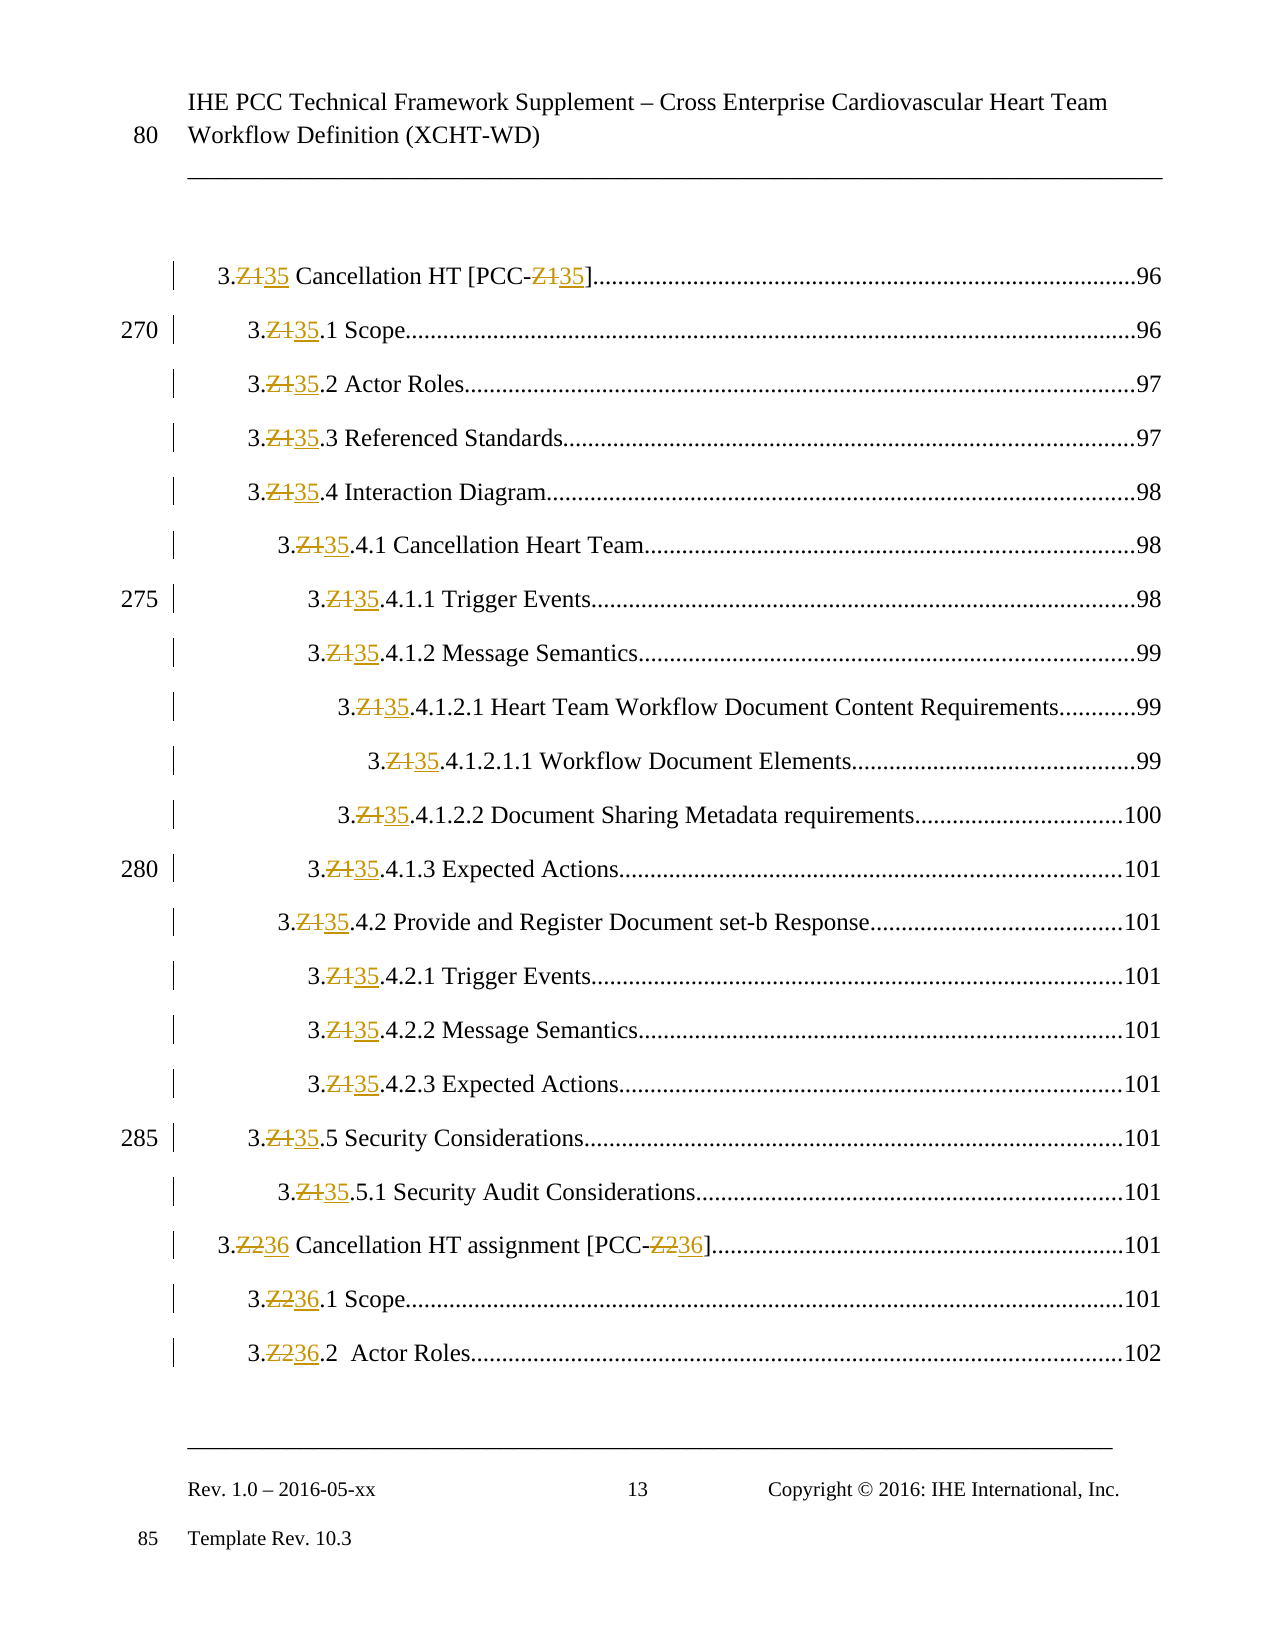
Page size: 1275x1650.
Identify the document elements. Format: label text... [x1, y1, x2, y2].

text 3..4.2.2 Message Semantics 101 [307, 1015, 1162, 1044]
text 3..4.1.2.1.1 Workflow Document Elements 99 [367, 746, 1162, 775]
text 3..4.2.1 Trigger Events 101 [307, 961, 1162, 990]
text 3..5.1 Security Audit Considerations 101 [277, 1177, 1162, 1206]
text 3. Cancellation HT assignment [PCC-] 101 [217, 1231, 1162, 1259]
text 3..4.1.3 Expected Actions 101 [307, 854, 1162, 882]
text 3..4 Interaction Diagram 98 [247, 477, 1162, 505]
text 3..4.2.3 Expected Actions 101 [307, 1069, 1162, 1098]
text 3..2 Actor Roles 102 [247, 1338, 1162, 1367]
text 3..4.1.1 Trigger Events 98 [307, 584, 1162, 613]
text 3..4.1.2 Message Semantics 99 [307, 638, 1162, 667]
text 3..4.2 Provide and Register Document set-b Response 101 [277, 907, 1162, 936]
text 3..5 Security Considerations 101 [247, 1123, 1162, 1152]
text 3. Cancellation HT [PCC-] 96 [217, 261, 1162, 290]
text 3..4.1.2.2 Document Sharing Metadata requirements 100 [337, 800, 1162, 828]
text 3..4.1 Cancellation Heart Team 98 [277, 531, 1162, 559]
text 3..3 Referenced Standards 97 [247, 423, 1162, 452]
text 3..1 Scope 101 [247, 1284, 1162, 1313]
text 3..4.1.2.1 Heart Team Workflow Document Content Requirements 99 [337, 692, 1162, 721]
text 3..1 Scope 96 [247, 315, 1162, 344]
text 3..2 Actor Roles 97 [247, 369, 1162, 398]
